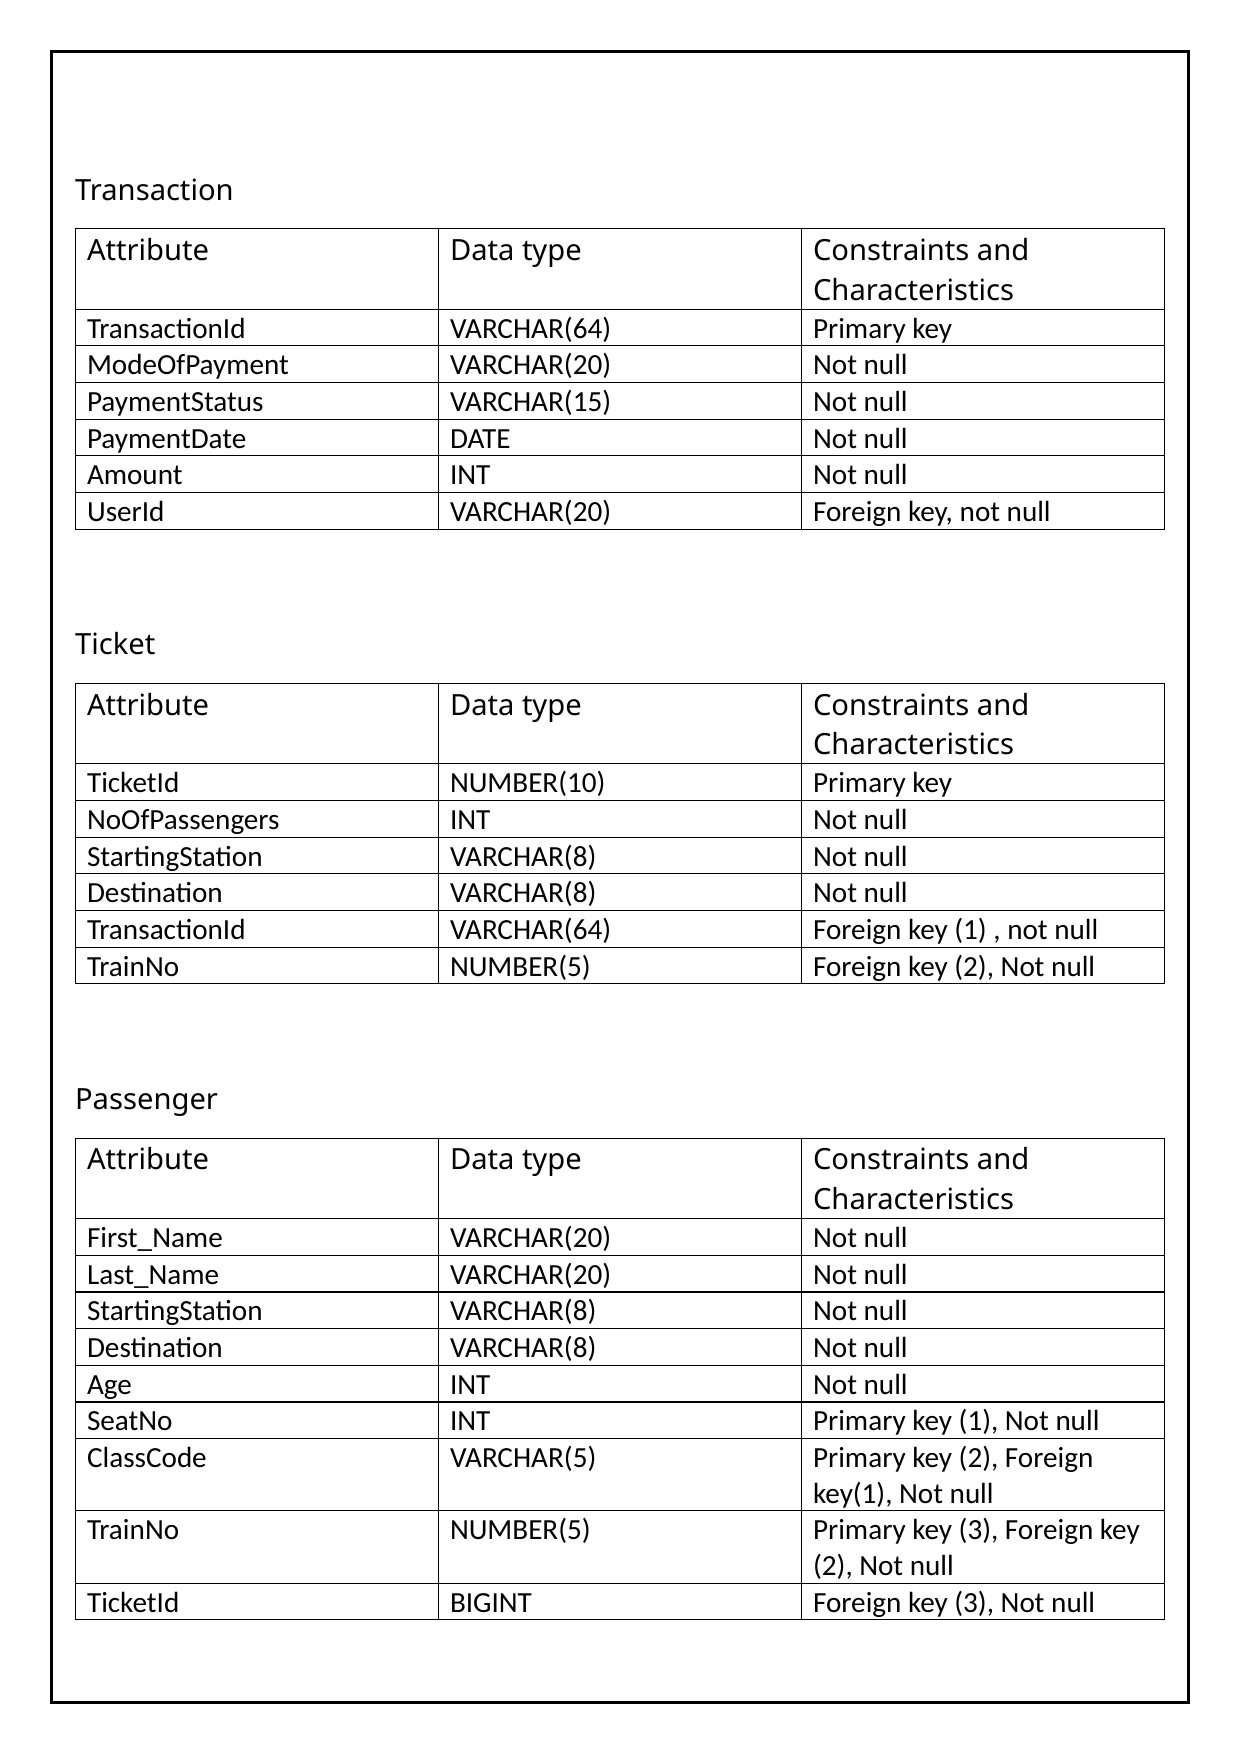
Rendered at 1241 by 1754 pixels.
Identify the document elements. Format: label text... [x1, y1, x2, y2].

table_cell TicketId [76, 1584, 438, 1619]
table_cell ModeOfPayment [76, 346, 438, 382]
table_cell StartingStation [76, 1293, 438, 1328]
table_cell Primary key [802, 764, 1164, 800]
table_cell StartingStation [76, 838, 438, 873]
table_cell Not null [802, 874, 1164, 910]
table_cell Not null [802, 1366, 1164, 1401]
table_cell Not null [802, 1293, 1164, 1328]
table_cell INT [439, 1366, 801, 1401]
table_cell Not null [802, 838, 1164, 873]
table_cell TransactionId [76, 911, 438, 947]
table_header Attribute [76, 684, 438, 763]
table_header Attribute [76, 1139, 438, 1218]
text Ticket [75, 623, 1165, 663]
table_cell Not null [802, 1329, 1164, 1365]
text Passenger [75, 1078, 1165, 1118]
table_cell Amount [76, 456, 438, 492]
table_cell VARCHAR(20) [439, 1219, 801, 1255]
table_cell VARCHAR(64) [439, 310, 801, 345]
table_header Data type [439, 1139, 801, 1218]
table_cell VARCHAR(15) [439, 383, 801, 419]
table_header Attribute [76, 229, 438, 309]
table_cell Last_Name [76, 1256, 438, 1291]
table_cell Not null [802, 801, 1164, 837]
table_header Constraints and Characteristics [802, 1139, 1164, 1218]
table_cell Primary key [802, 310, 1164, 345]
table_cell Not null [802, 1256, 1164, 1291]
table_cell VARCHAR(64) [439, 911, 801, 947]
table_cell TrainNo [76, 1511, 438, 1583]
table_header Constraints and Characteristics [802, 229, 1164, 309]
table_cell VARCHAR(8) [439, 838, 801, 873]
table_cell DATE [439, 420, 801, 455]
table_cell Foreign key (3), Not null [802, 1584, 1164, 1619]
table_cell INT [439, 801, 801, 837]
table_cell Not null [802, 383, 1164, 419]
table_cell INT [439, 1403, 801, 1438]
table_cell Primary key (1), Not null [802, 1403, 1164, 1438]
table_cell SeatNo [76, 1403, 438, 1438]
table_cell First_Name [76, 1219, 438, 1255]
table_cell Not null [802, 420, 1164, 455]
table_cell INT [439, 456, 801, 492]
table_cell PaymentStatus [76, 383, 438, 419]
table_cell NoOfPassengers [76, 801, 438, 837]
table_cell Primary key (2), Foreign key(1), Not null [802, 1439, 1164, 1510]
table_cell TrainNo [76, 948, 438, 983]
table_cell Primary key (3), Foreign key (2), Not null [802, 1511, 1164, 1583]
table_cell VARCHAR(20) [439, 493, 801, 529]
table_cell VARCHAR(8) [439, 1293, 801, 1328]
table_header Data type [439, 684, 801, 763]
table_cell ClassCode [76, 1439, 438, 1510]
table_header Data type [439, 229, 801, 309]
table_cell Not null [802, 346, 1164, 382]
table_cell TicketId [76, 764, 438, 800]
table_cell NUMBER(10) [439, 764, 801, 800]
table_cell Not null [802, 1219, 1164, 1255]
table_cell BIGINT [439, 1584, 801, 1619]
table_cell Foreign key, not null [802, 493, 1164, 529]
table_cell PaymentDate [76, 420, 438, 455]
table_cell NUMBER(5) [439, 948, 801, 983]
table_cell VARCHAR(8) [439, 1329, 801, 1365]
table_header Constraints and Characteristics [802, 684, 1164, 763]
table_cell VARCHAR(20) [439, 1256, 801, 1291]
table_cell VARCHAR(5) [439, 1439, 801, 1510]
table_cell VARCHAR(20) [439, 346, 801, 382]
table_cell Not null [802, 456, 1164, 492]
table_cell NUMBER(5) [439, 1511, 801, 1583]
table_cell Age [76, 1366, 438, 1401]
table_cell TransactionId [76, 310, 438, 345]
table_cell UserId [76, 493, 438, 529]
table_cell Destination [76, 1329, 438, 1365]
table_cell Foreign key (2), Not null [802, 948, 1164, 983]
table_cell Destination [76, 874, 438, 910]
text Transaction [75, 169, 1165, 208]
table_cell VARCHAR(8) [439, 874, 801, 910]
table_cell Foreign key (1) , not null [802, 911, 1164, 947]
